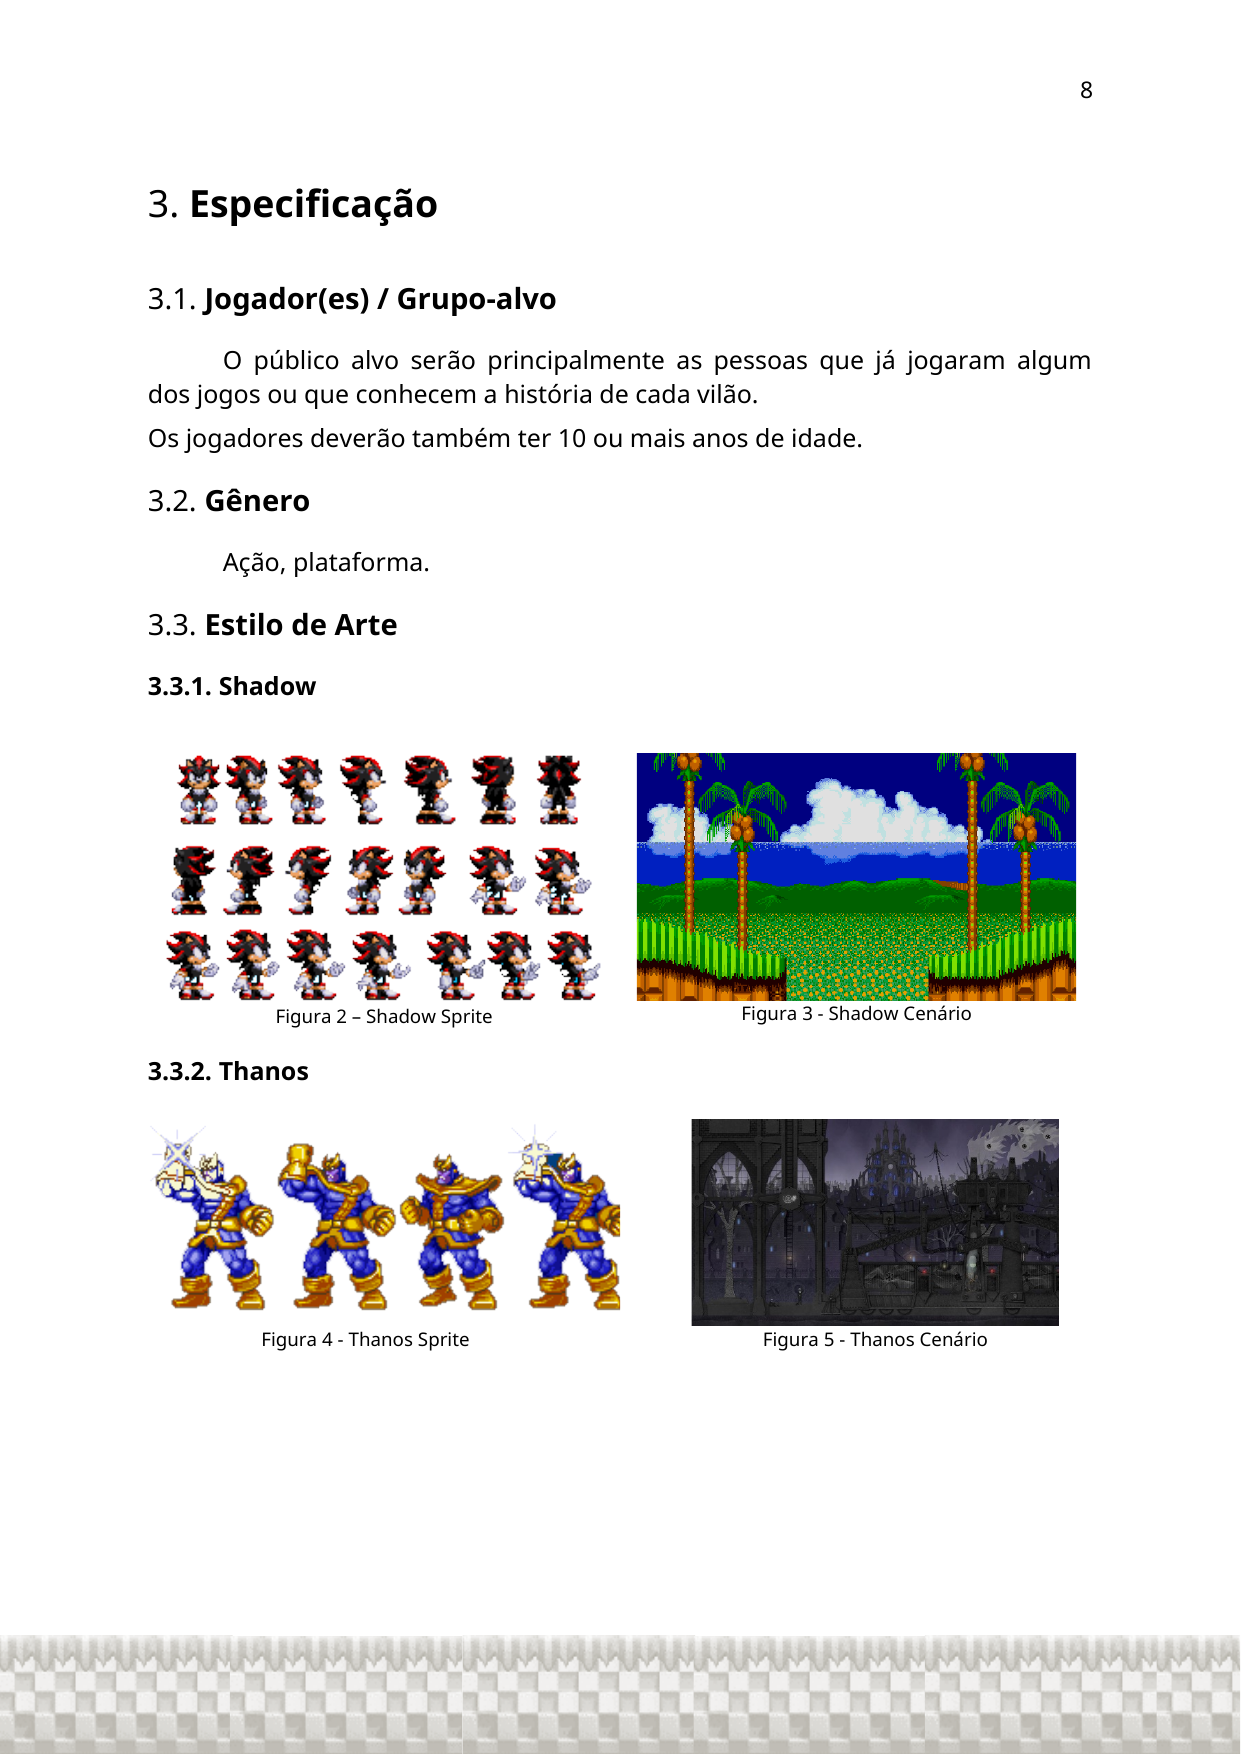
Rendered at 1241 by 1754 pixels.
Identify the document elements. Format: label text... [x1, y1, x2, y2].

picture [691, 1119, 1059, 1326]
subtitle Shadow [148, 668, 1093, 703]
subtitle Especificação [148, 177, 1093, 228]
picture [147, 1119, 621, 1326]
picture [164, 753, 604, 1004]
subtitle Thanos [148, 1054, 1093, 1088]
text O público alvo serão principalmente as pessoas que já jogaram algum dos jogos ou que conhecem a história de cada vilão. [148, 343, 1093, 411]
text Os jogadores deverão também ter 10 ou mais anos de idade. [148, 421, 1093, 455]
subtitle Jogador(es) / Grupo-alvo [148, 278, 1093, 318]
subtitle Gênero [148, 480, 1093, 520]
text Ação, plataforma. [148, 545, 1093, 579]
subtitle Estilo de Arte [148, 604, 1093, 643]
picture [636, 753, 1077, 1001]
